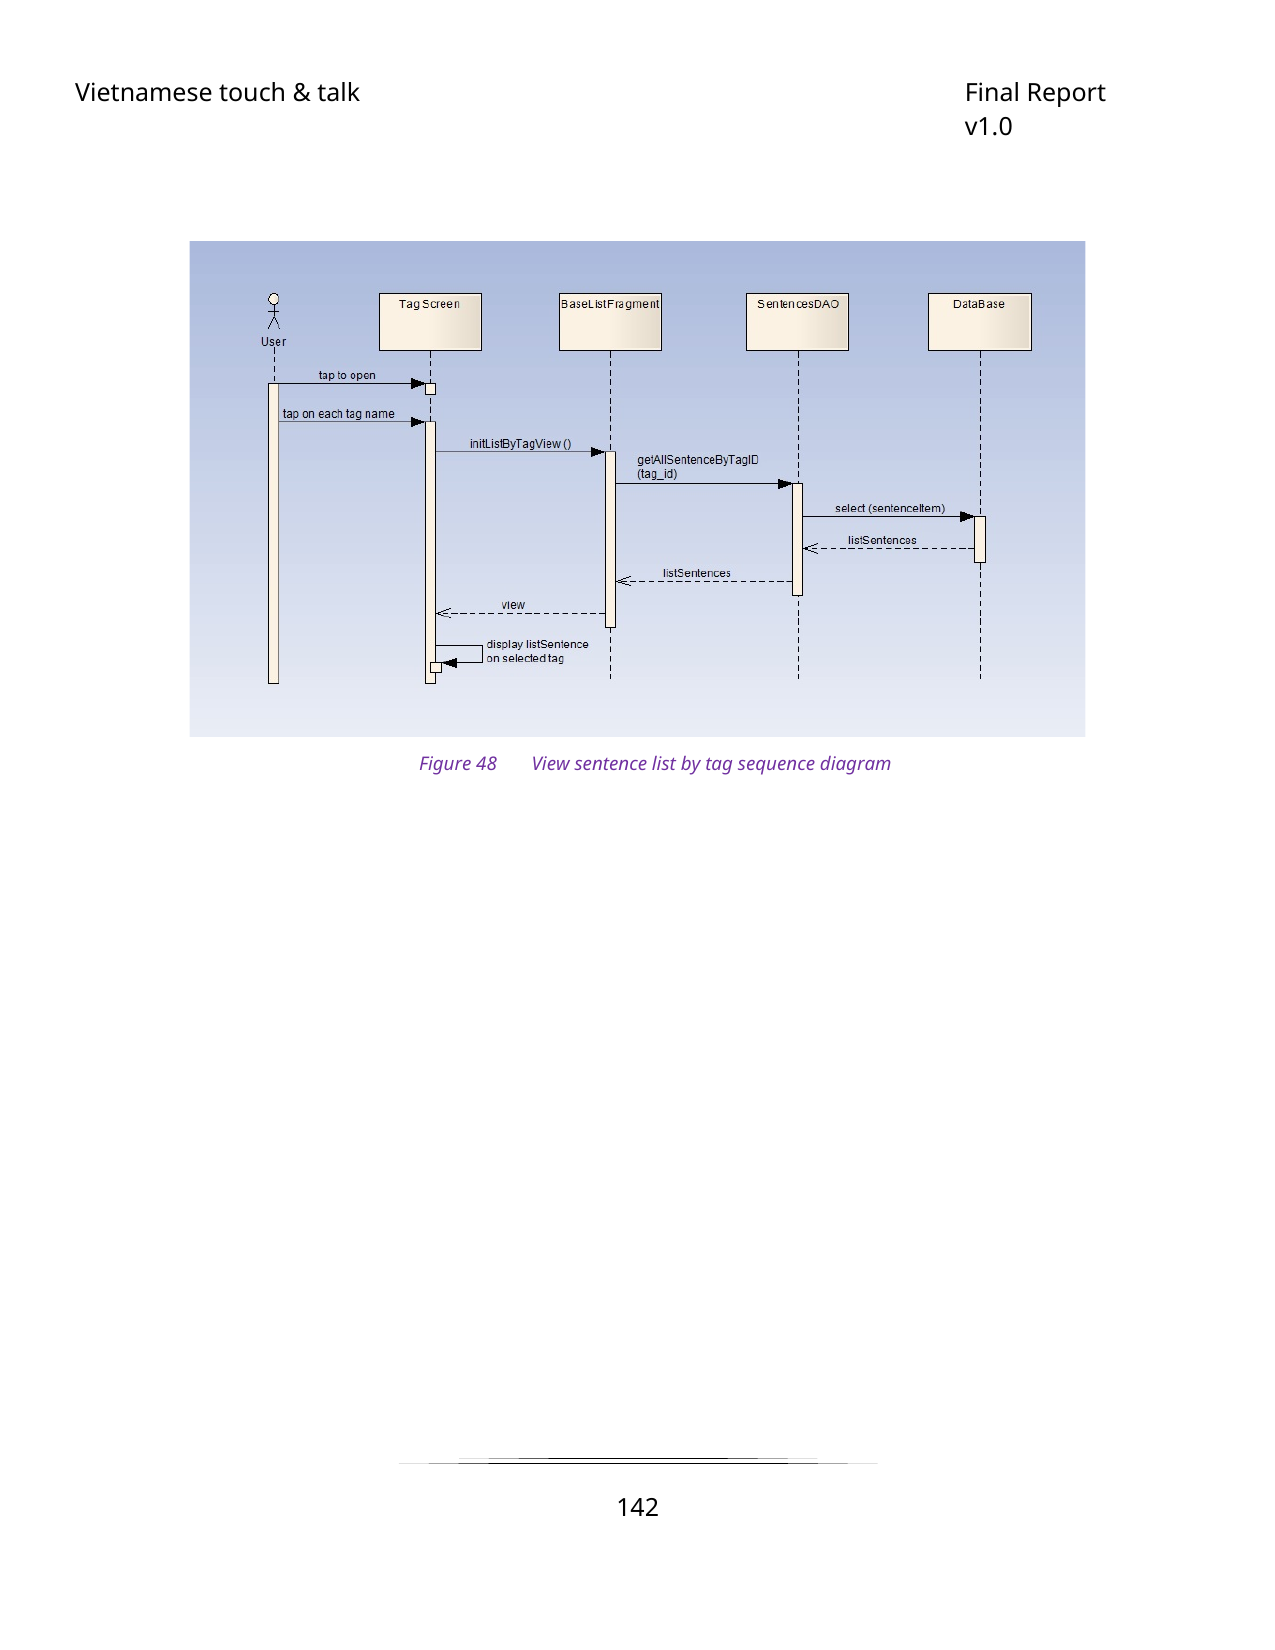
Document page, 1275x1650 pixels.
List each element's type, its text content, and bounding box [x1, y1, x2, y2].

picture [189, 241, 1086, 737]
text View sentence list by tag sequence diagram [112, 750, 1200, 776]
